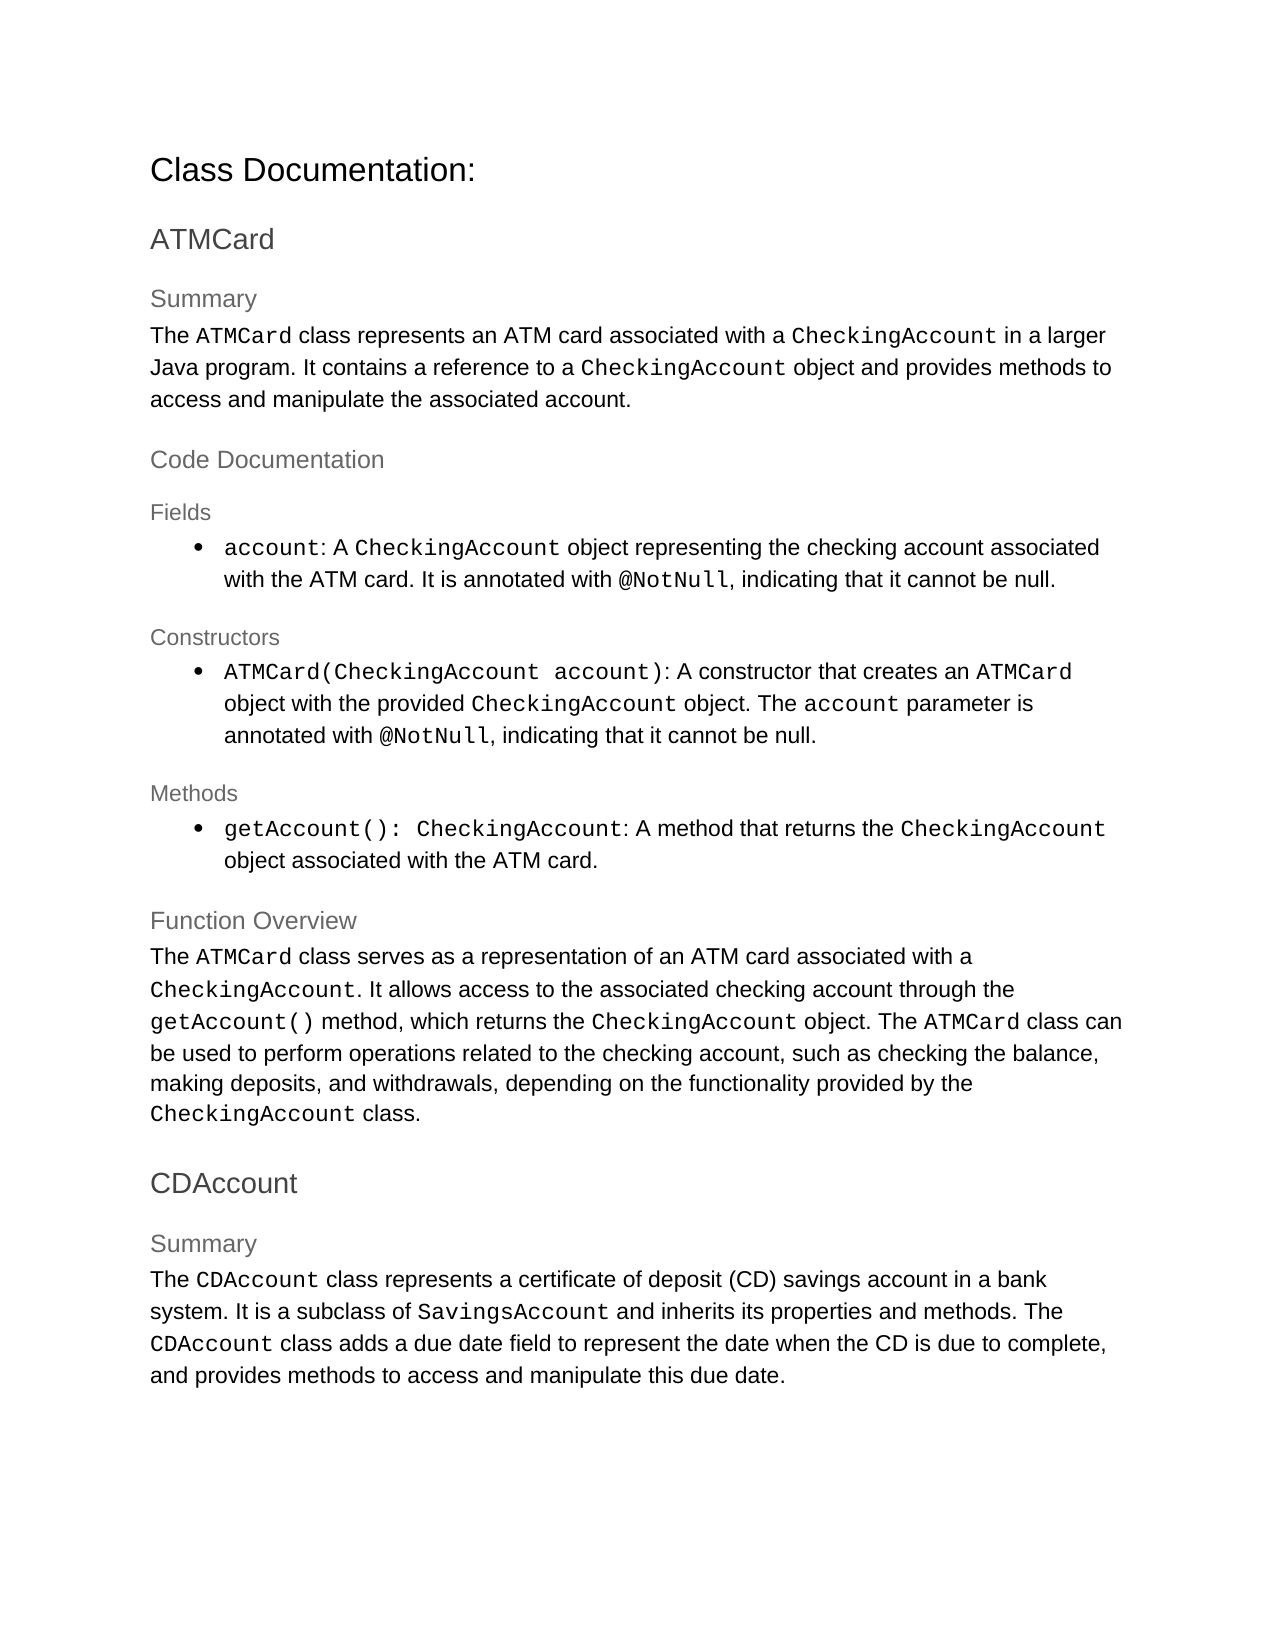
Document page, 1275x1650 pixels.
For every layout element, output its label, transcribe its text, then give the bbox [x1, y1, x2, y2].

subtitle Function Overview [150, 906, 1125, 935]
subtitle CDAccount [150, 1166, 1125, 1200]
text The CDAccount class represents a certificate of deposit (CD) savings account in a bank system. It is a subclass of SavingsAccount and inherits its properties and methods. The CDAccount class adds a due date field to represent the date when the CD is due to complete, and provides methods to access and manipulate this due date. [150, 1266, 1125, 1389]
subtitle Methods [150, 780, 1125, 806]
text The ATMCard class serves as a representation of an ATM card associated with a CheckingAccount. It allows access to the associated checking account through the getAccount() method, which returns the CheckingAccount object. The ATMCard class can be used to perform operations related to the checking account, such as checking the balance, making deposits, and withdrawals, depending on the functionality provided by the CheckingAccount class. [150, 943, 1125, 1129]
subtitle Summary [150, 1229, 1125, 1258]
subtitle Summary [150, 284, 1125, 313]
text The ATMCard class represents an ATM card associated with a CheckingAccount in a larger Java program. It contains a reference to a CheckingAccount object and provides methods to access and manipulate the associated account. [150, 322, 1125, 412]
list account: A CheckingAccount object representing the checking account associated with the ATM card. It is annotated with @NotNull, indicating that it cannot be null. [194, 534, 1125, 594]
list getAccount(): CheckingAccount: A method that returns the CheckingAccount object associated with the ATM card. [194, 815, 1125, 873]
subtitle Code Documentation [150, 445, 1125, 474]
subtitle Fields [150, 499, 1125, 525]
list ATMCard(CheckingAccount account): A constructor that creates an ATMCard object with the provided CheckingAccount object. The account parameter is annotated with @NotNull, indicating that it cannot be null. [194, 658, 1125, 751]
subtitle ATMCard [150, 222, 1125, 255]
subtitle Constructors [150, 623, 1125, 650]
subtitle Class Documentation: [150, 150, 1125, 188]
